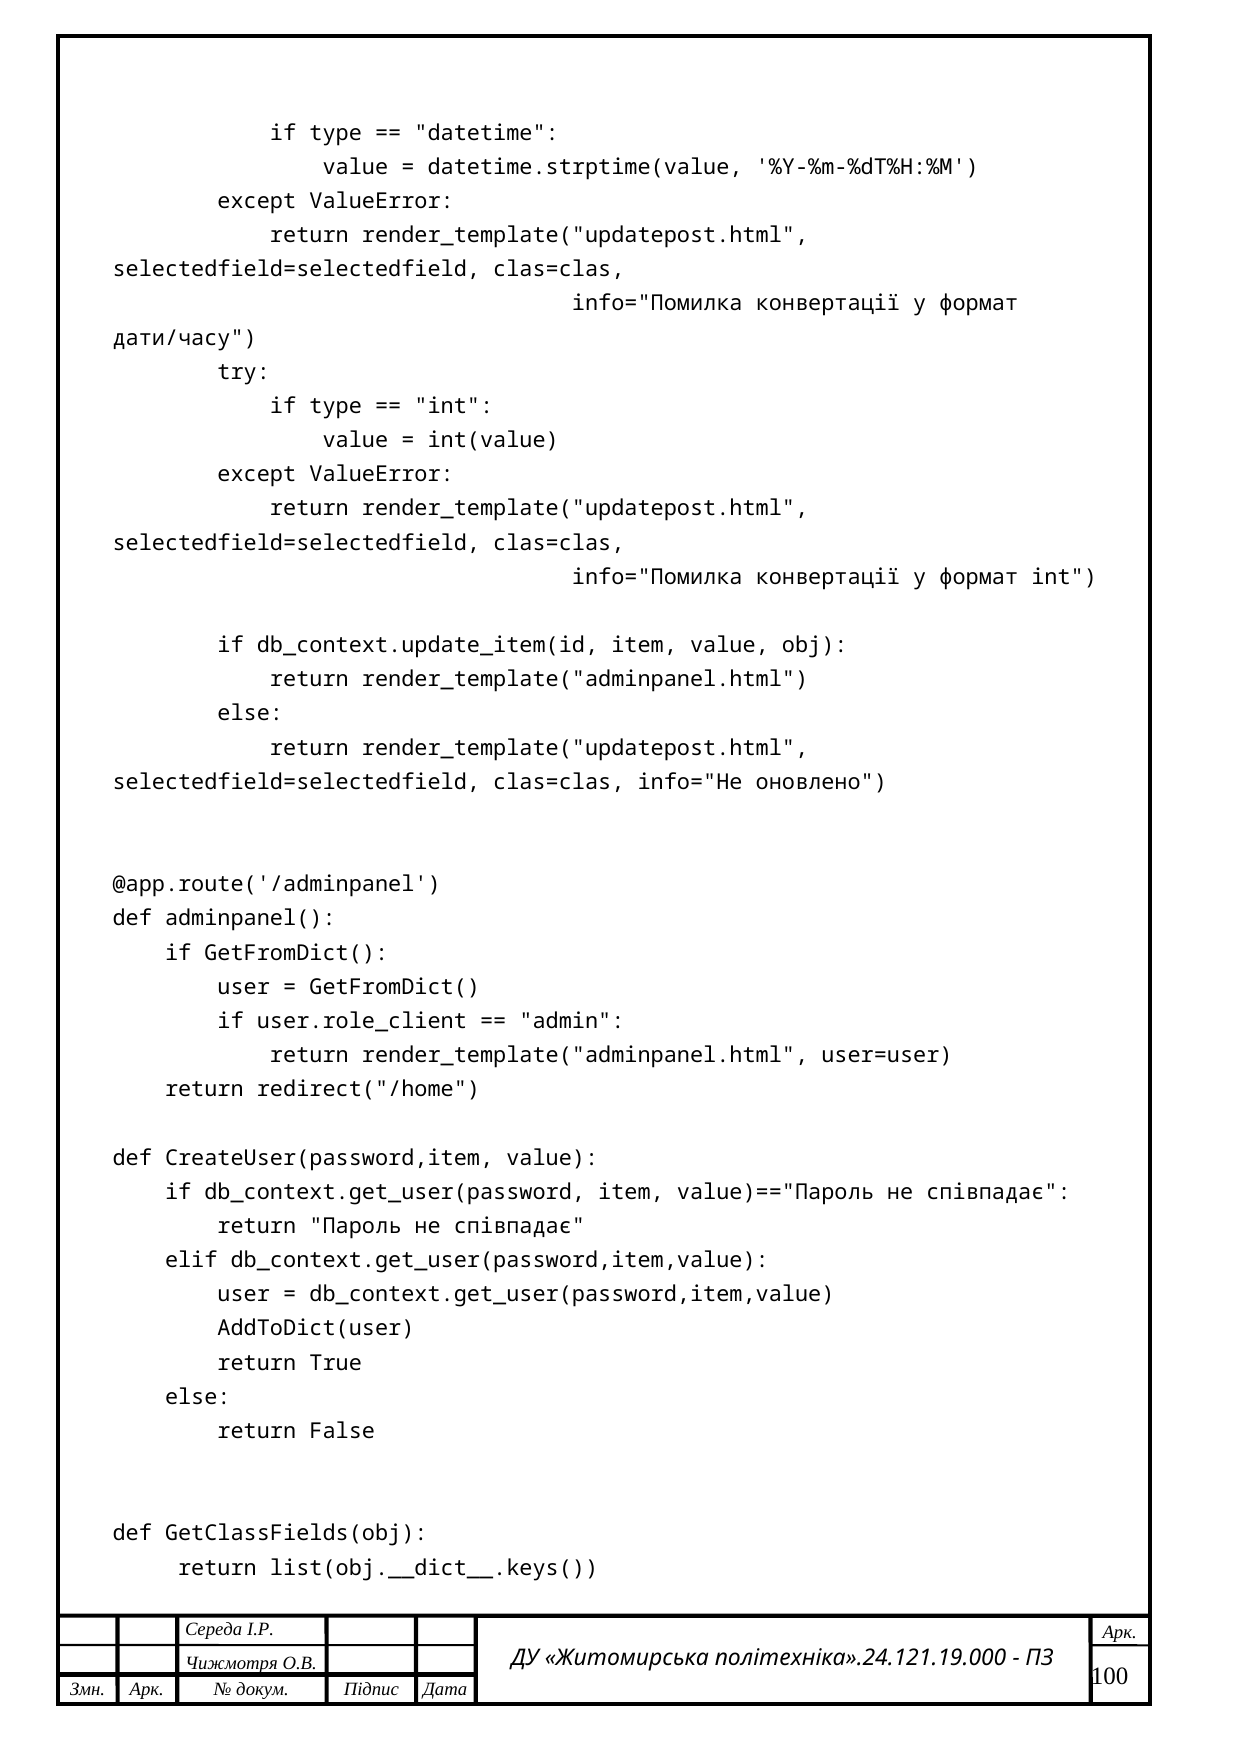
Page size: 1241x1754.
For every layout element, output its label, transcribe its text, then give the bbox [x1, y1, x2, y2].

text if user.role_client == "admin": [112, 1005, 1128, 1035]
text @app.route('/adminpanel') [112, 868, 1128, 898]
text if type == "int": [112, 390, 1128, 420]
text return False [112, 1415, 1128, 1445]
text return redirect("/home") [112, 1073, 1128, 1103]
text except ValueError: [112, 185, 1128, 215]
text user = db_context.get_user(password,item,value) [112, 1278, 1128, 1308]
text try: [112, 356, 1128, 386]
text value = int(value) [112, 424, 1128, 454]
text value = datetime.strptime(value, '%Y-%m-%dT%H:%M') [112, 151, 1128, 181]
text else: [112, 1381, 1128, 1411]
text if db_context.update_item(id, item, value, obj): [112, 629, 1128, 659]
text if db_context.get_user(password, item, value)=="Пароль не співпадає": [112, 1176, 1128, 1206]
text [112, 219, 1128, 283]
text return render_template("updatepost.html", selectedfield=selectedfield, clas=clas, info="Не оновлено") [112, 732, 1128, 796]
text elif db_context.get_user(password,item,value): [112, 1244, 1128, 1274]
text return "Пароль не співпадає" [112, 1210, 1128, 1240]
text return render_template("adminpanel.html") [112, 663, 1128, 693]
text if type == "datetime": [112, 117, 1128, 146]
text def CreateUser(password,item, value): [112, 1142, 1128, 1171]
text if GetFromDict(): [112, 937, 1128, 966]
text except ValueError: [112, 458, 1128, 488]
text return render_template("adminpanel.html", user=user) [112, 1039, 1128, 1069]
text return True [112, 1347, 1128, 1376]
text def GetClassFields(obj): [112, 1517, 1128, 1547]
text user = GetFromDict() [112, 971, 1128, 1001]
text info="Помилка конвертації у формат int") [112, 561, 1128, 591]
text return list(obj.__dict__.keys()) [112, 1552, 1128, 1581]
text return render_template("updatepost.html", selectedfield=selectedfield, clas=clas, [112, 492, 1128, 556]
text else: [112, 697, 1128, 727]
text def adminpanel(): [112, 902, 1128, 932]
text info="Помилка конвертації у формат дати/часу") [112, 287, 1128, 351]
text AddToDict(user) [112, 1312, 1128, 1342]
